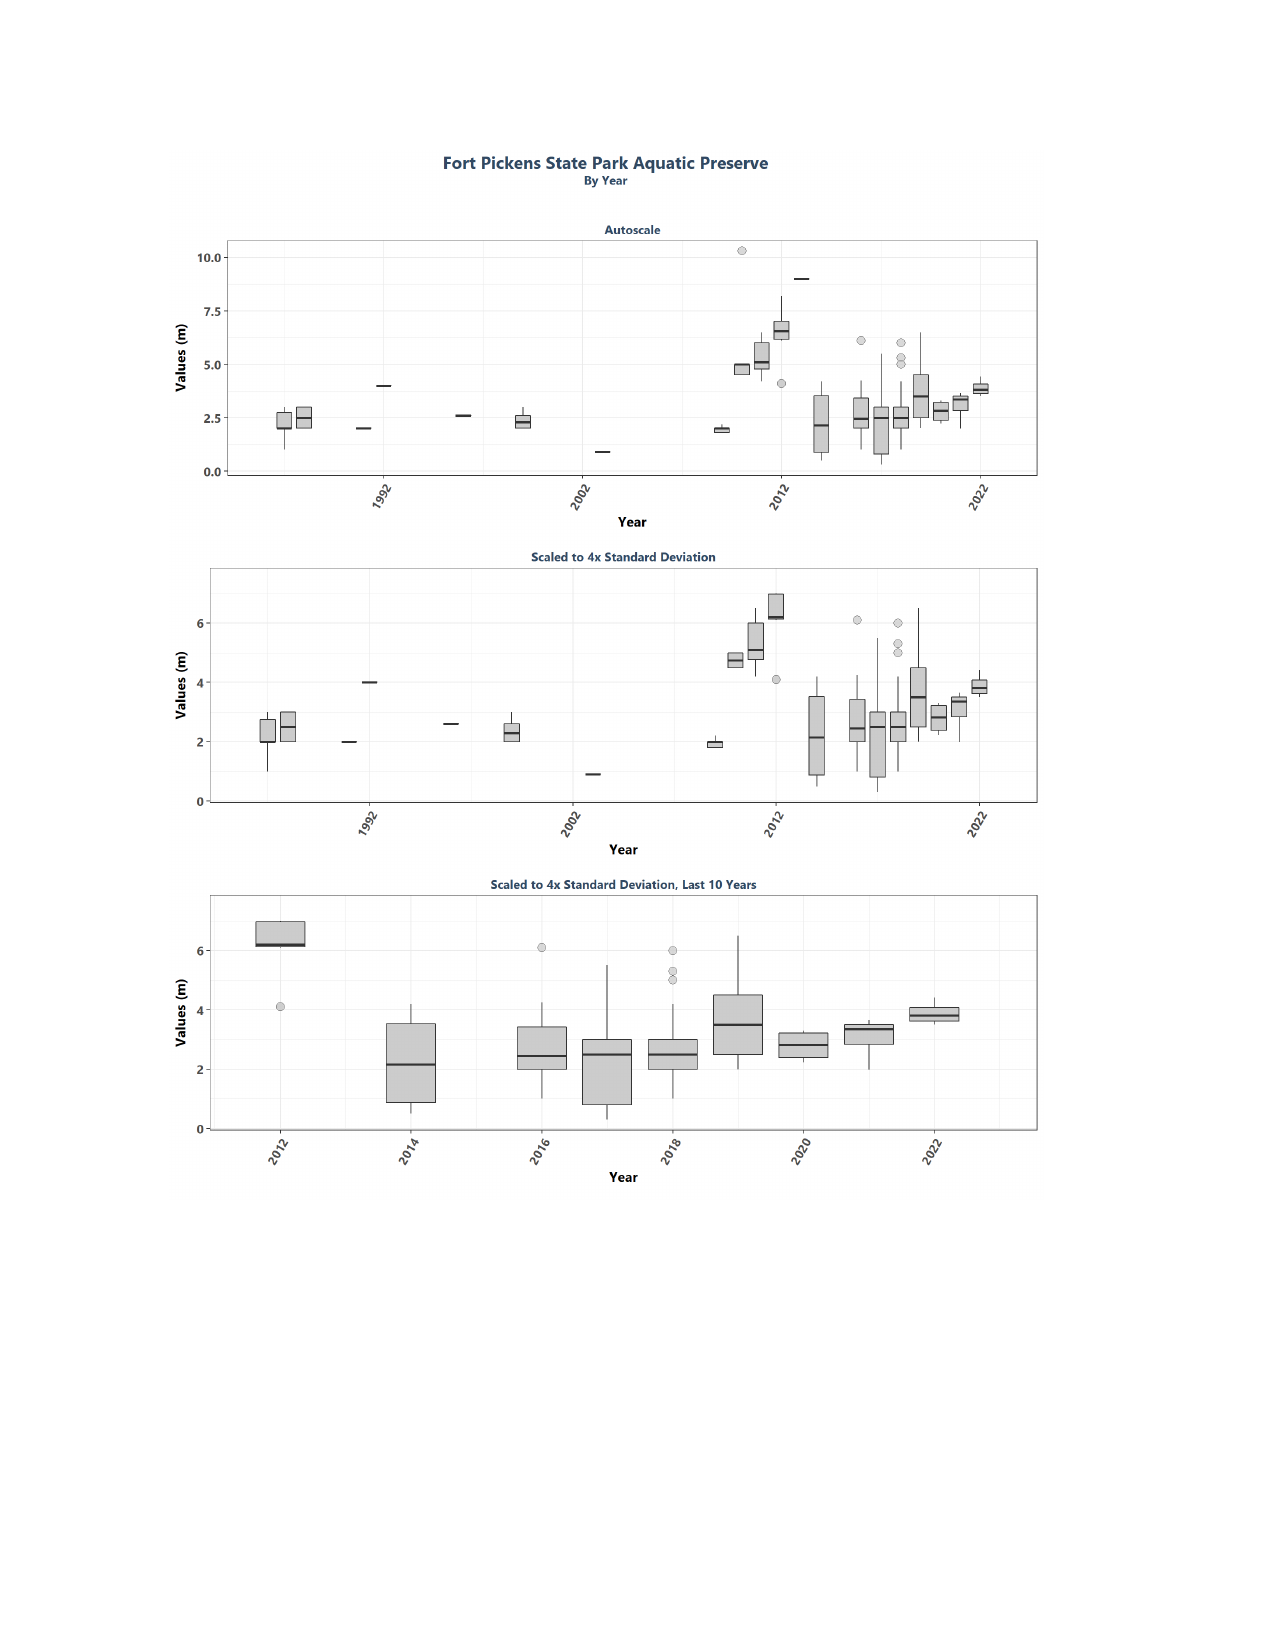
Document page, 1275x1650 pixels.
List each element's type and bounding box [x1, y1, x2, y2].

picture [168, 150, 1044, 1200]
